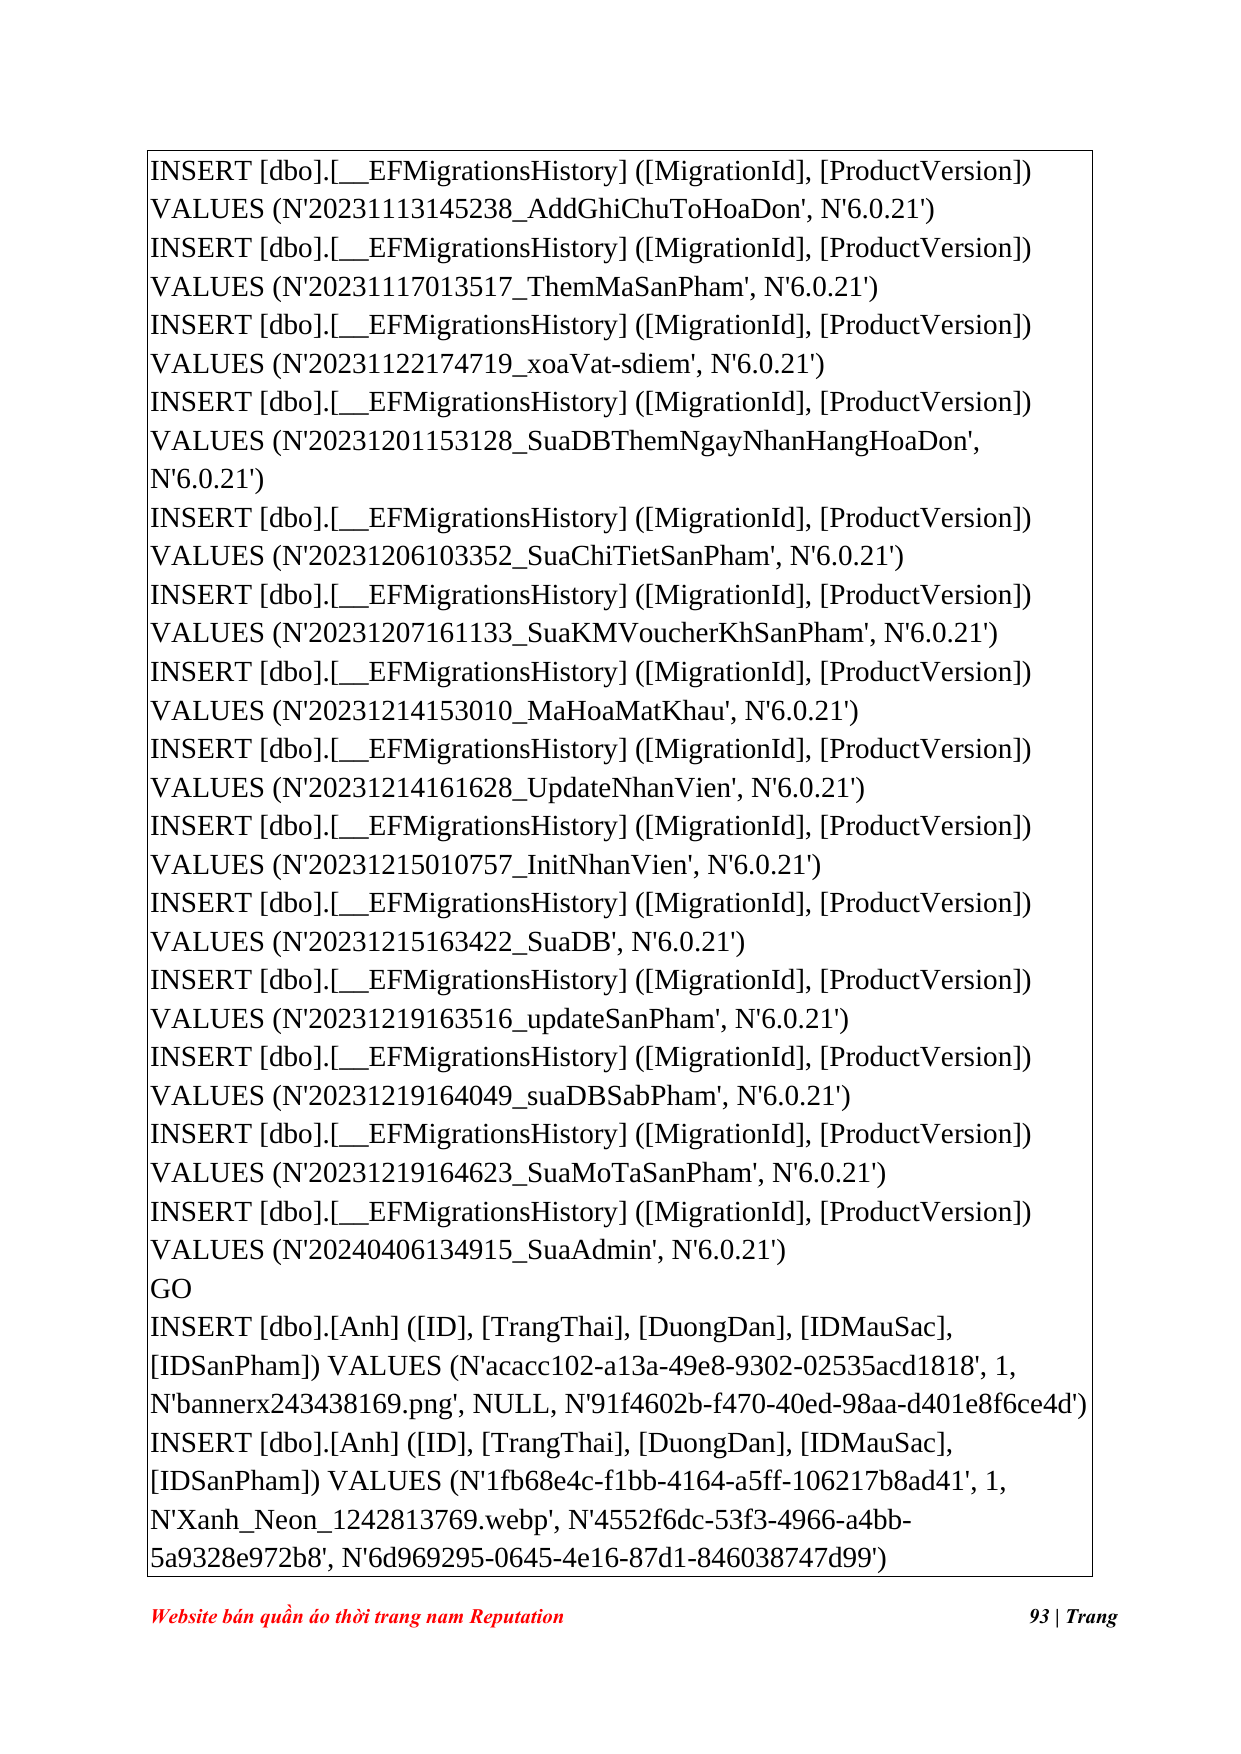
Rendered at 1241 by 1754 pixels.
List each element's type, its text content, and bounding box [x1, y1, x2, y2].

text INSERT [dbo].[__EFMigrationsHistory] ([MigrationId], [ProductVersion]) VALUES (N'20231215163422_SuaDB', N'6.0.21') [148, 882, 1092, 957]
text INSERT [dbo].[__EFMigrationsHistory] ([MigrationId], [ProductVersion]) VALUES (N'20231219164623_SuaMoTaSanPham', N'6.0.21') [148, 1113, 1092, 1189]
text INSERT [dbo].[__EFMigrationsHistory] ([MigrationId], [ProductVersion]) VALUES (N'20231113145238_AddGhiChuToHoaDon', N'6.0.21') [148, 151, 1092, 225]
text INSERT [dbo].[Anh] ([ID], [TrangThai], [DuongDan], [IDMauSac], [IDSanPham]) VALUES (N'acacc102-a13a-49e8-9302-02535acd1818', 1, N'bannerx243438169.png', NULL, N'91f4602b-f470-40ed-98aa-d401e8f6ce4d') [148, 1306, 1092, 1420]
text INSERT [dbo].[__EFMigrationsHistory] ([MigrationId], [ProductVersion]) VALUES (N'20231207161133_SuaKMVoucherKhSanPham', N'6.0.21') [148, 574, 1092, 649]
text INSERT [dbo].[__EFMigrationsHistory] ([MigrationId], [ProductVersion]) VALUES (N'20231219163516_updateSanPham', N'6.0.21') [148, 959, 1092, 1034]
text INSERT [dbo].[__EFMigrationsHistory] ([MigrationId], [ProductVersion]) VALUES (N'20231215010757_InitNhanVien', N'6.0.21') [148, 805, 1092, 880]
text INSERT [dbo].[__EFMigrationsHistory] ([MigrationId], [ProductVersion]) VALUES (N'20231214161628_UpdateNhanVien', N'6.0.21') [148, 728, 1092, 803]
text GO [148, 1268, 1092, 1304]
text INSERT [dbo].[Anh] ([ID], [TrangThai], [DuongDan], [IDMauSac], [IDSanPham]) VALUES (N'1fb68e4c-f1bb-4164-a5ff-106217b8ad41', 1, N'Xanh_Neon_1242813769.webp', N'4552f6dc-53f3-4966-a4bb-5a9328e972b8', N'6d969295-0645-4e16-87d1-846038747d99') [148, 1422, 1092, 1576]
text INSERT [dbo].[__EFMigrationsHistory] ([MigrationId], [ProductVersion]) VALUES (N'20231122174719_xoaVat-sdiem', N'6.0.21') [148, 304, 1092, 379]
text INSERT [dbo].[__EFMigrationsHistory] ([MigrationId], [ProductVersion]) VALUES (N'20231117013517_ThemMaSanPham', N'6.0.21') [148, 227, 1092, 302]
text INSERT [dbo].[__EFMigrationsHistory] ([MigrationId], [ProductVersion]) VALUES (N'20231206103352_SuaChiTietSanPham', N'6.0.21') [148, 497, 1092, 572]
text INSERT [dbo].[__EFMigrationsHistory] ([MigrationId], [ProductVersion]) VALUES (N'20231219164049_suaDBSabPham', N'6.0.21') [148, 1036, 1092, 1112]
text INSERT [dbo].[__EFMigrationsHistory] ([MigrationId], [ProductVersion]) VALUES (N'20231214153010_MaHoaMatKhau', N'6.0.21') [148, 651, 1092, 726]
text INSERT [dbo].[__EFMigrationsHistory] ([MigrationId], [ProductVersion]) VALUES (N'20240406134915_SuaAdmin', N'6.0.21') [148, 1191, 1092, 1266]
text INSERT [dbo].[__EFMigrationsHistory] ([MigrationId], [ProductVersion]) VALUES (N'20231201153128_SuaDBThemNgayNhanHangHoaDon', N'6.0.21') [148, 381, 1092, 495]
